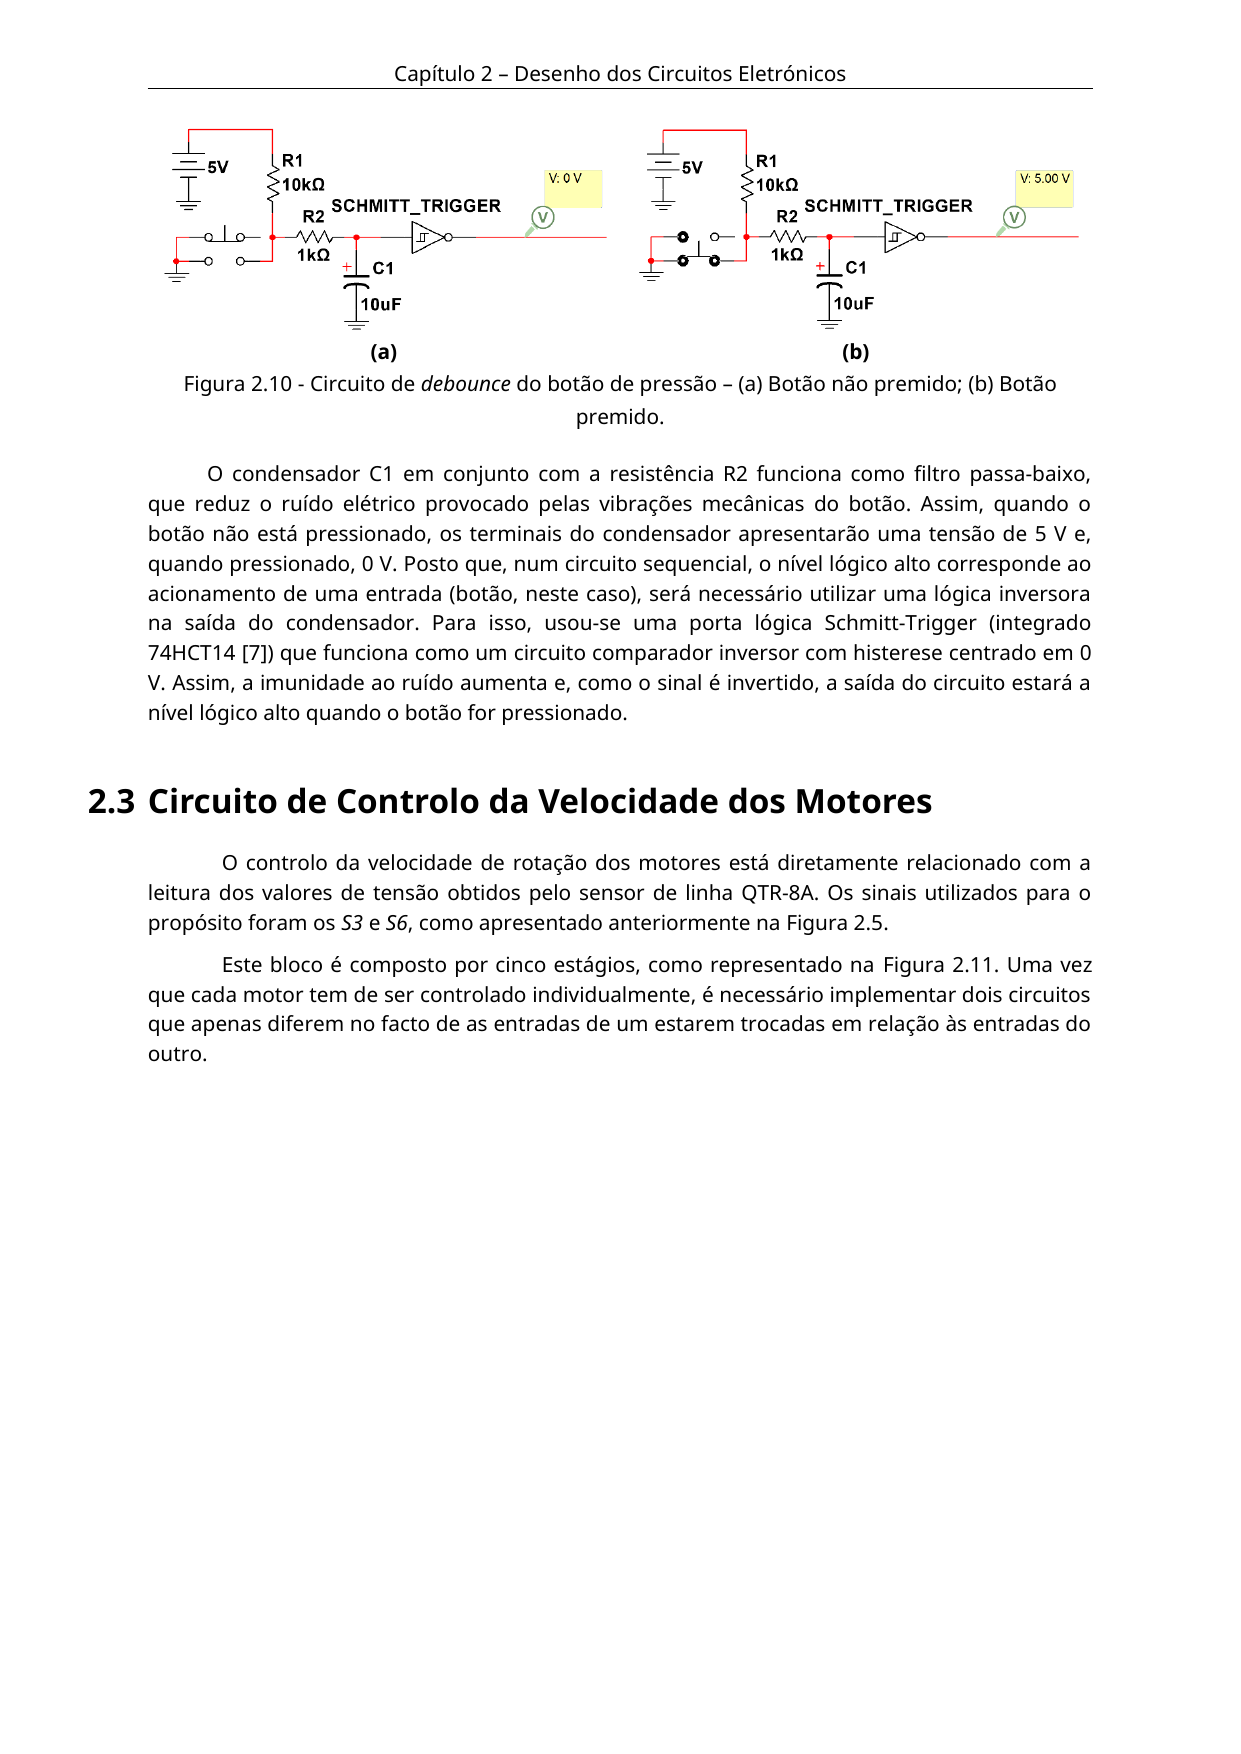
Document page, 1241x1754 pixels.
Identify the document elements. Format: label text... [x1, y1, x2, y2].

text O condensador C1 em conjunto com a resistência R2 funciona como filtro passa-baixo, que reduz o ruído elétrico provocado pelas vibrações mecânicas do botão. Assim, quando o botão não está pressionado, os terminais do condensador apresentarão uma tensão de 5 V e, quando pressionado, 0 V. Posto que, num circuito sequencial, o nível lógico alto corresponde ao acionamento de uma entrada (botão, neste caso), será necessário utilizar uma lógica inversora na saída do condensador. Para isso, usou-se uma porta lógica Schmitt-Trigger (integrado 74HCT14 ) que funciona como um circuito comparador inversor com histerese centrado em 0 V. Assim, a imunidade ao ruído aumenta e, como o sinal é invertido, a saída do circuito estará a nível lógico alto quando o botão for pressionado. [148, 459, 1092, 726]
picture [160, 118, 607, 334]
table_cell (b) [620, 338, 1092, 369]
subtitle Circuito de Controlo da Velocidade dos Motores [88, 778, 1092, 823]
table_header [148, 118, 619, 337]
table_header [620, 118, 1092, 337]
table_cell (a) [148, 338, 619, 369]
picture [632, 118, 1079, 334]
